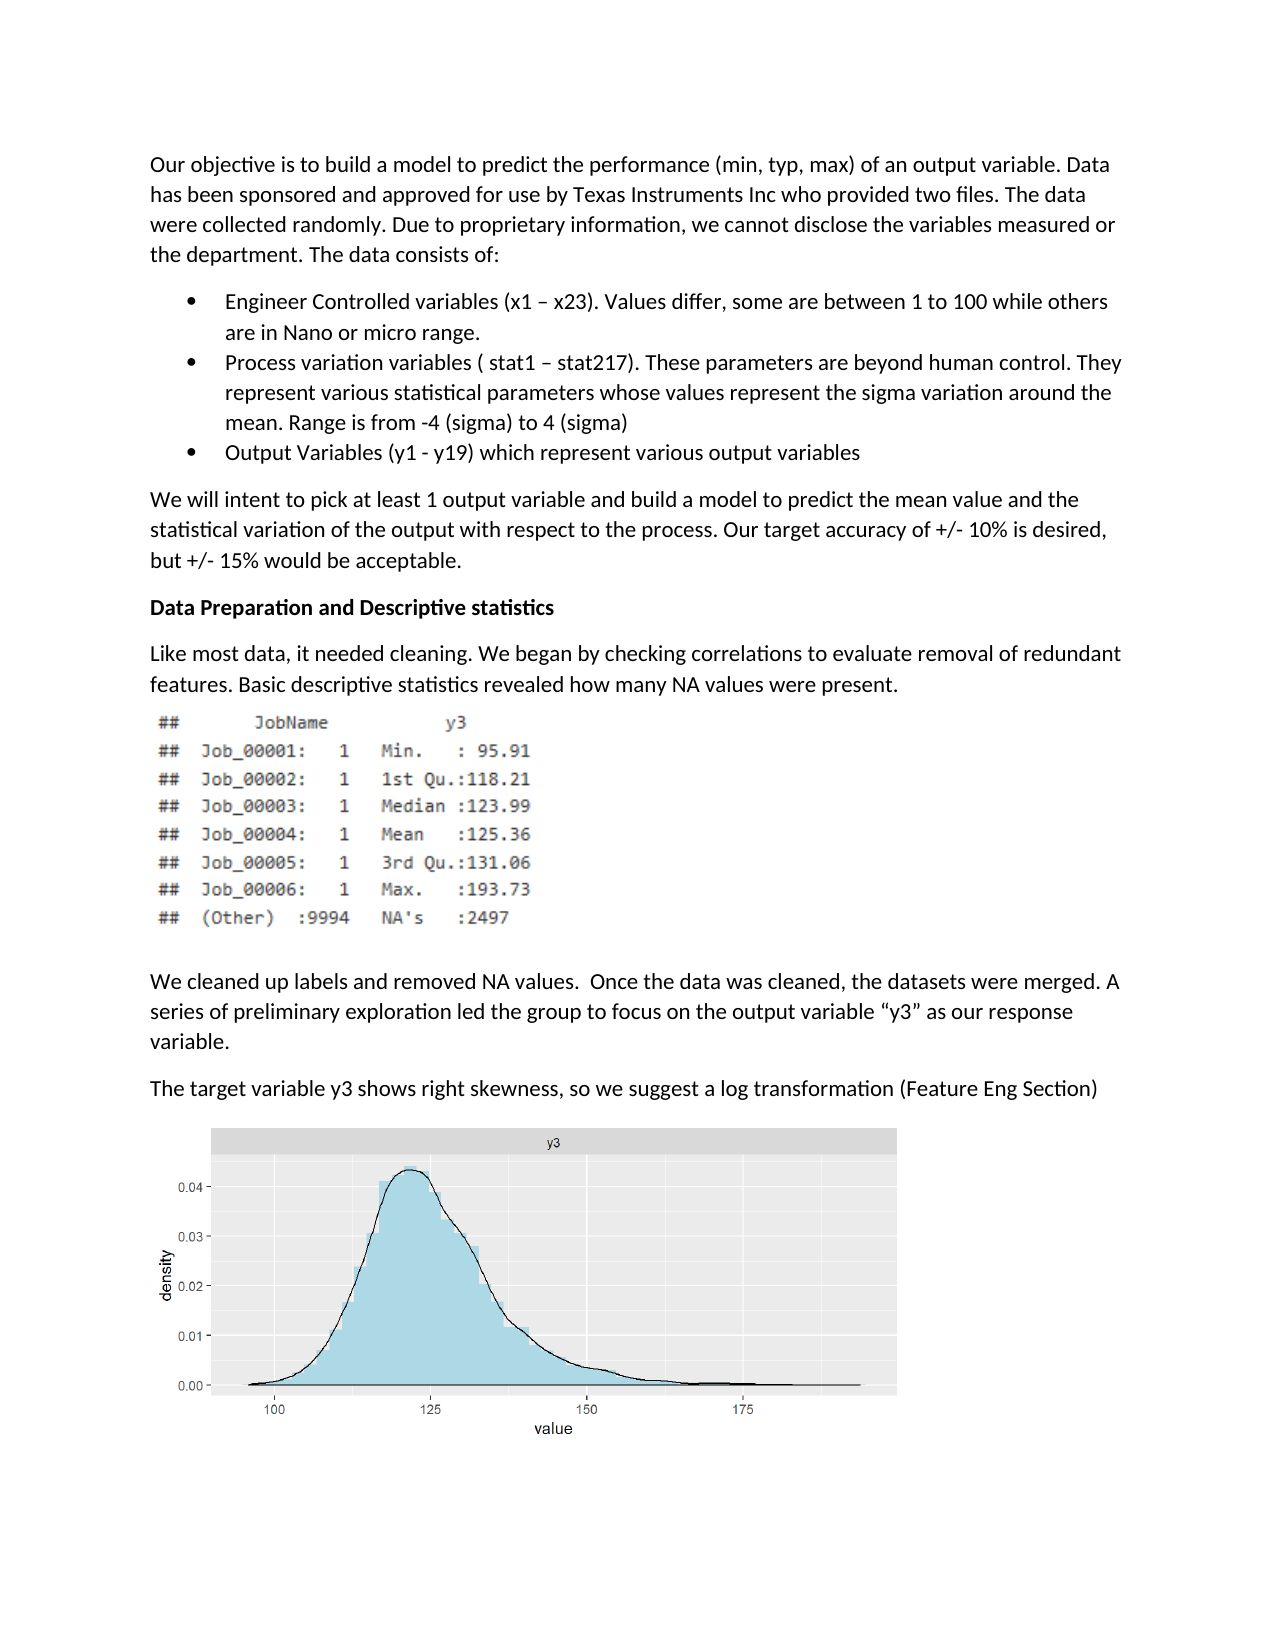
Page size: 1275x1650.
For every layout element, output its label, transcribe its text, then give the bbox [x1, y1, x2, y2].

list Process variation variables ( stat1 – stat217). These parameters are beyond human control. They represent various statistical parameters whose values represent the sigma variation around the mean. Range is from -4 (sigma) to 4 (sigma) [187, 348, 1125, 436]
list Engineer Controlled variables (x1 – x23). Values differ, some are between 1 to 100 while others are in Nano or micro range. [187, 287, 1125, 346]
picture [150, 700, 550, 943]
text We cleaned up labels and removed NA values. Once the data was cleaned, the datasets were merged. A series of preliminary exploration led the group to focus on the output variable “y3” as our response variable. [150, 967, 1125, 1055]
picture [150, 1121, 905, 1445]
text We will intent to pick at least 1 output variable and build a model to predict the mean value and the statistical variation of the output with respect to the process. Our target accuracy of +/- 10% is desired, but +/- 15% would be acceptable. [150, 485, 1125, 574]
text The target variable y3 shows right skewness, so we suggest a log transformation (Feature Eng Section) [150, 1074, 1125, 1102]
text Data Preparation and Descriptive statistics [150, 593, 1125, 621]
list Output Variables (y1 - y19) which represent various output variables [187, 438, 1125, 467]
text Our objective is to build a model to predict the performance (min, typ, max) of an output variable. Data has been sponsored and approved for use by Texas Instruments Inc who provided two files. The data were collected randomly. Due to proprietary information, we cannot disclose the variables measured or the department. The data consists of: [150, 150, 1125, 269]
